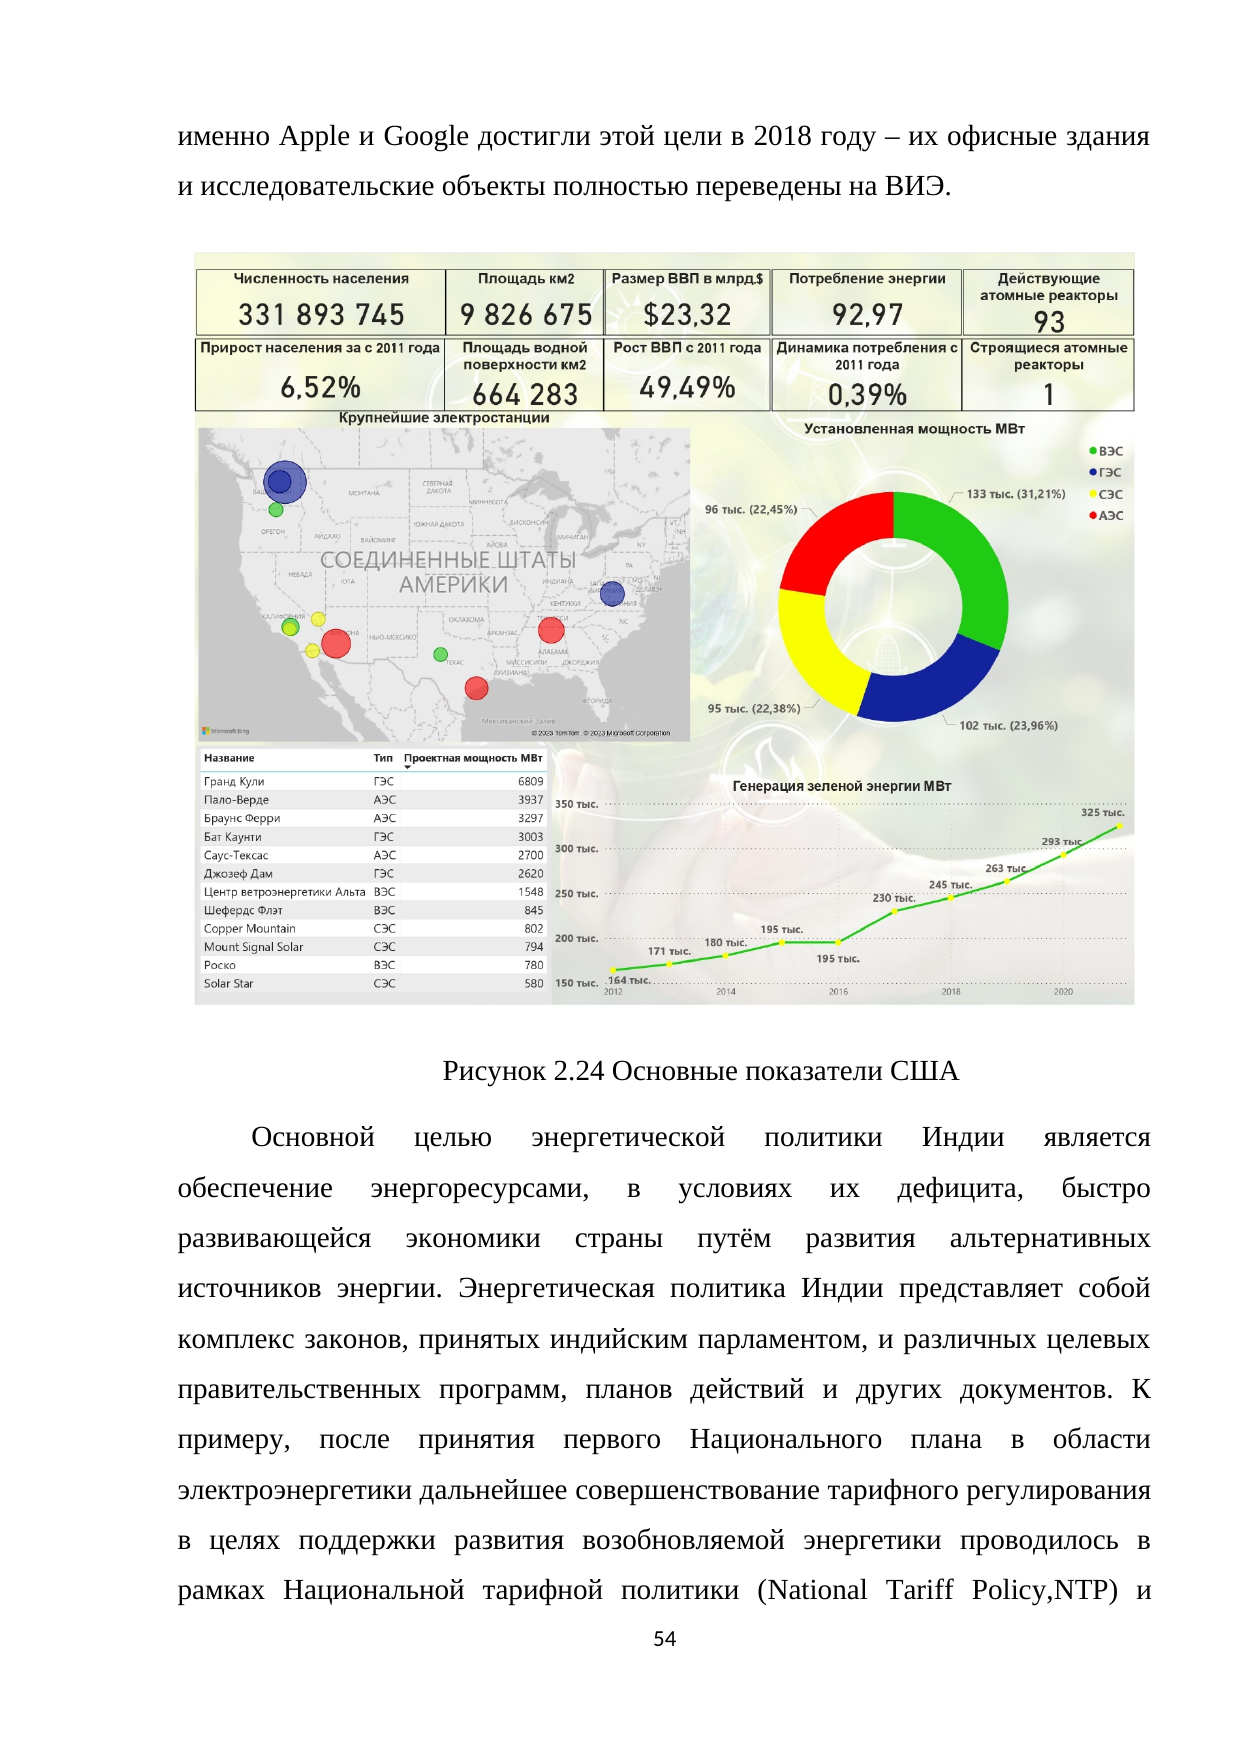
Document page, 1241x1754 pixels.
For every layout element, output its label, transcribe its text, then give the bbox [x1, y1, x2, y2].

text Рисунок 2.24 Основные показатели США [177, 1053, 1152, 1086]
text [177, 1119, 1152, 1606]
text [177, 118, 1152, 202]
picture [177, 235, 1152, 1022]
